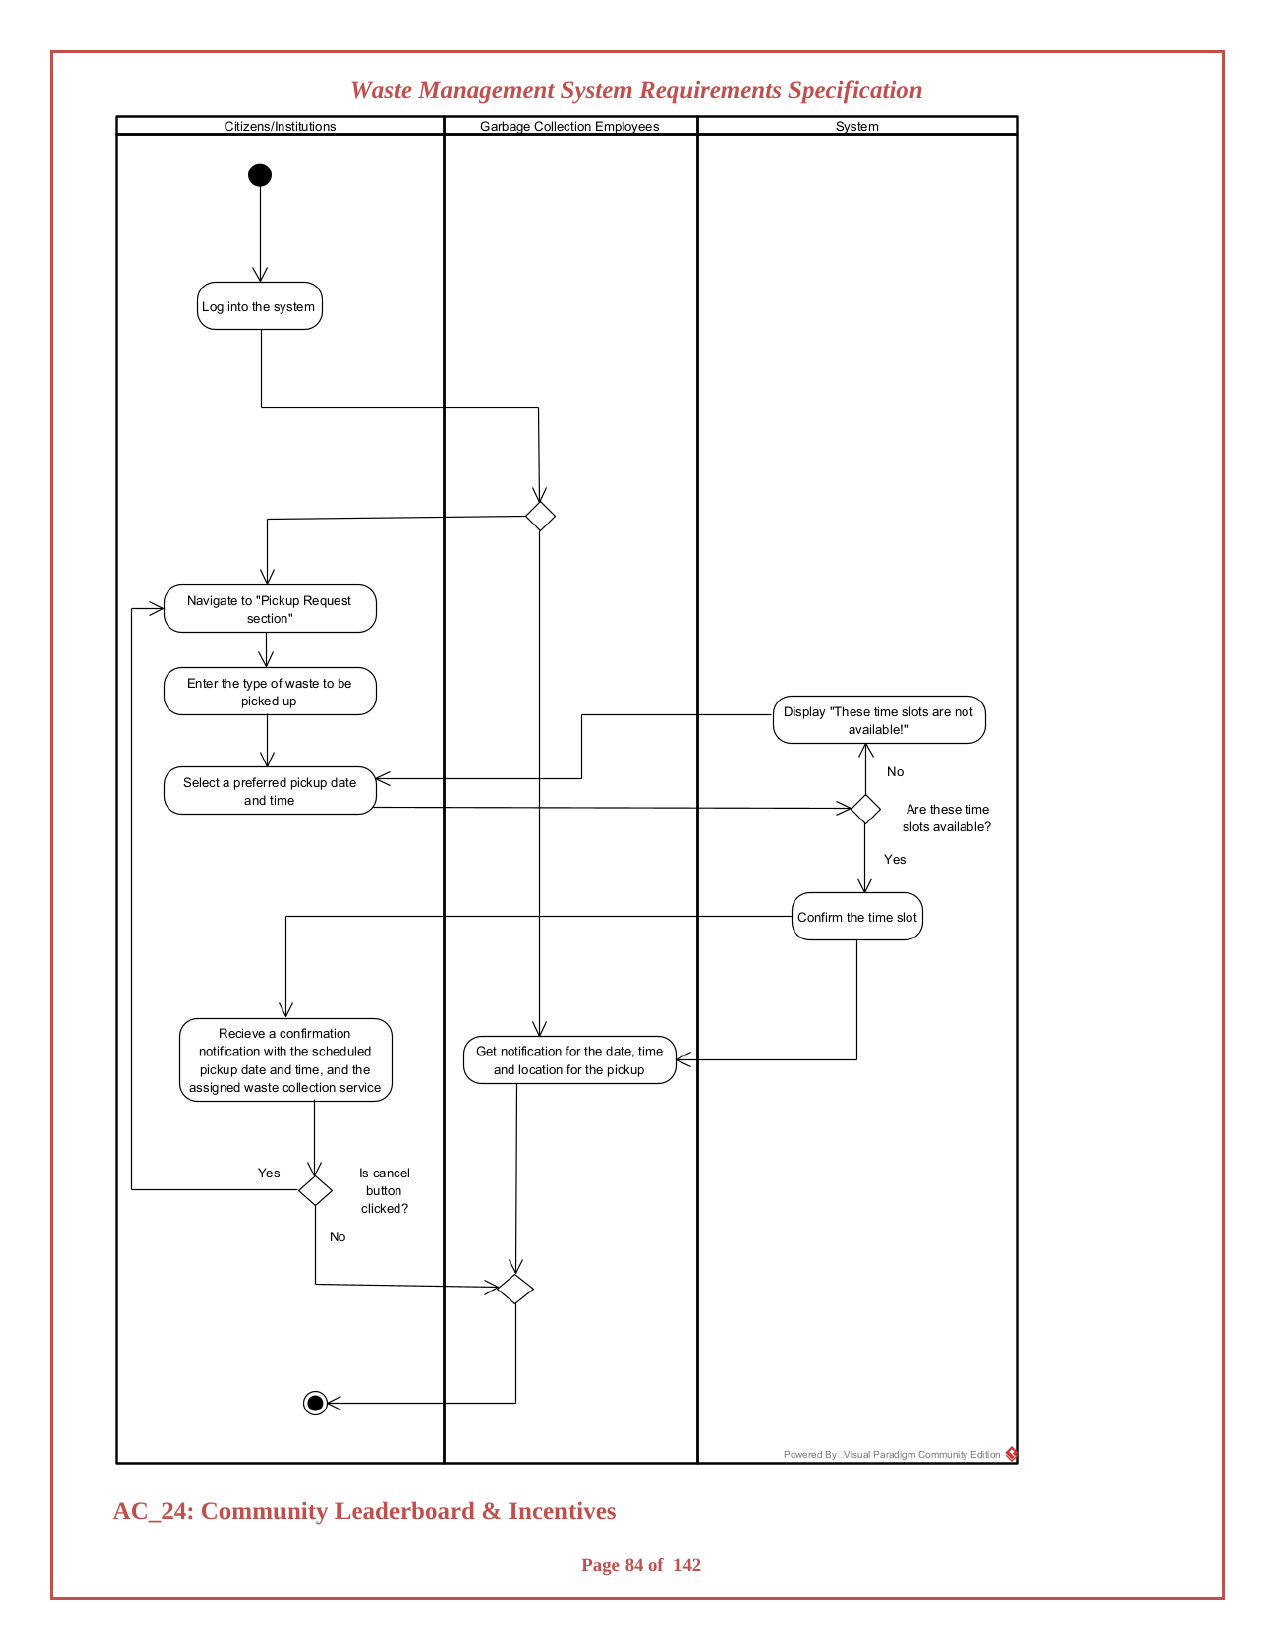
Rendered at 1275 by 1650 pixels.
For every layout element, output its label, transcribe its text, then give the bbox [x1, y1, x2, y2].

text AC_24: Community Leaderboard & Incentives [112, 1496, 1162, 1525]
picture [112, 112, 1022, 1468]
